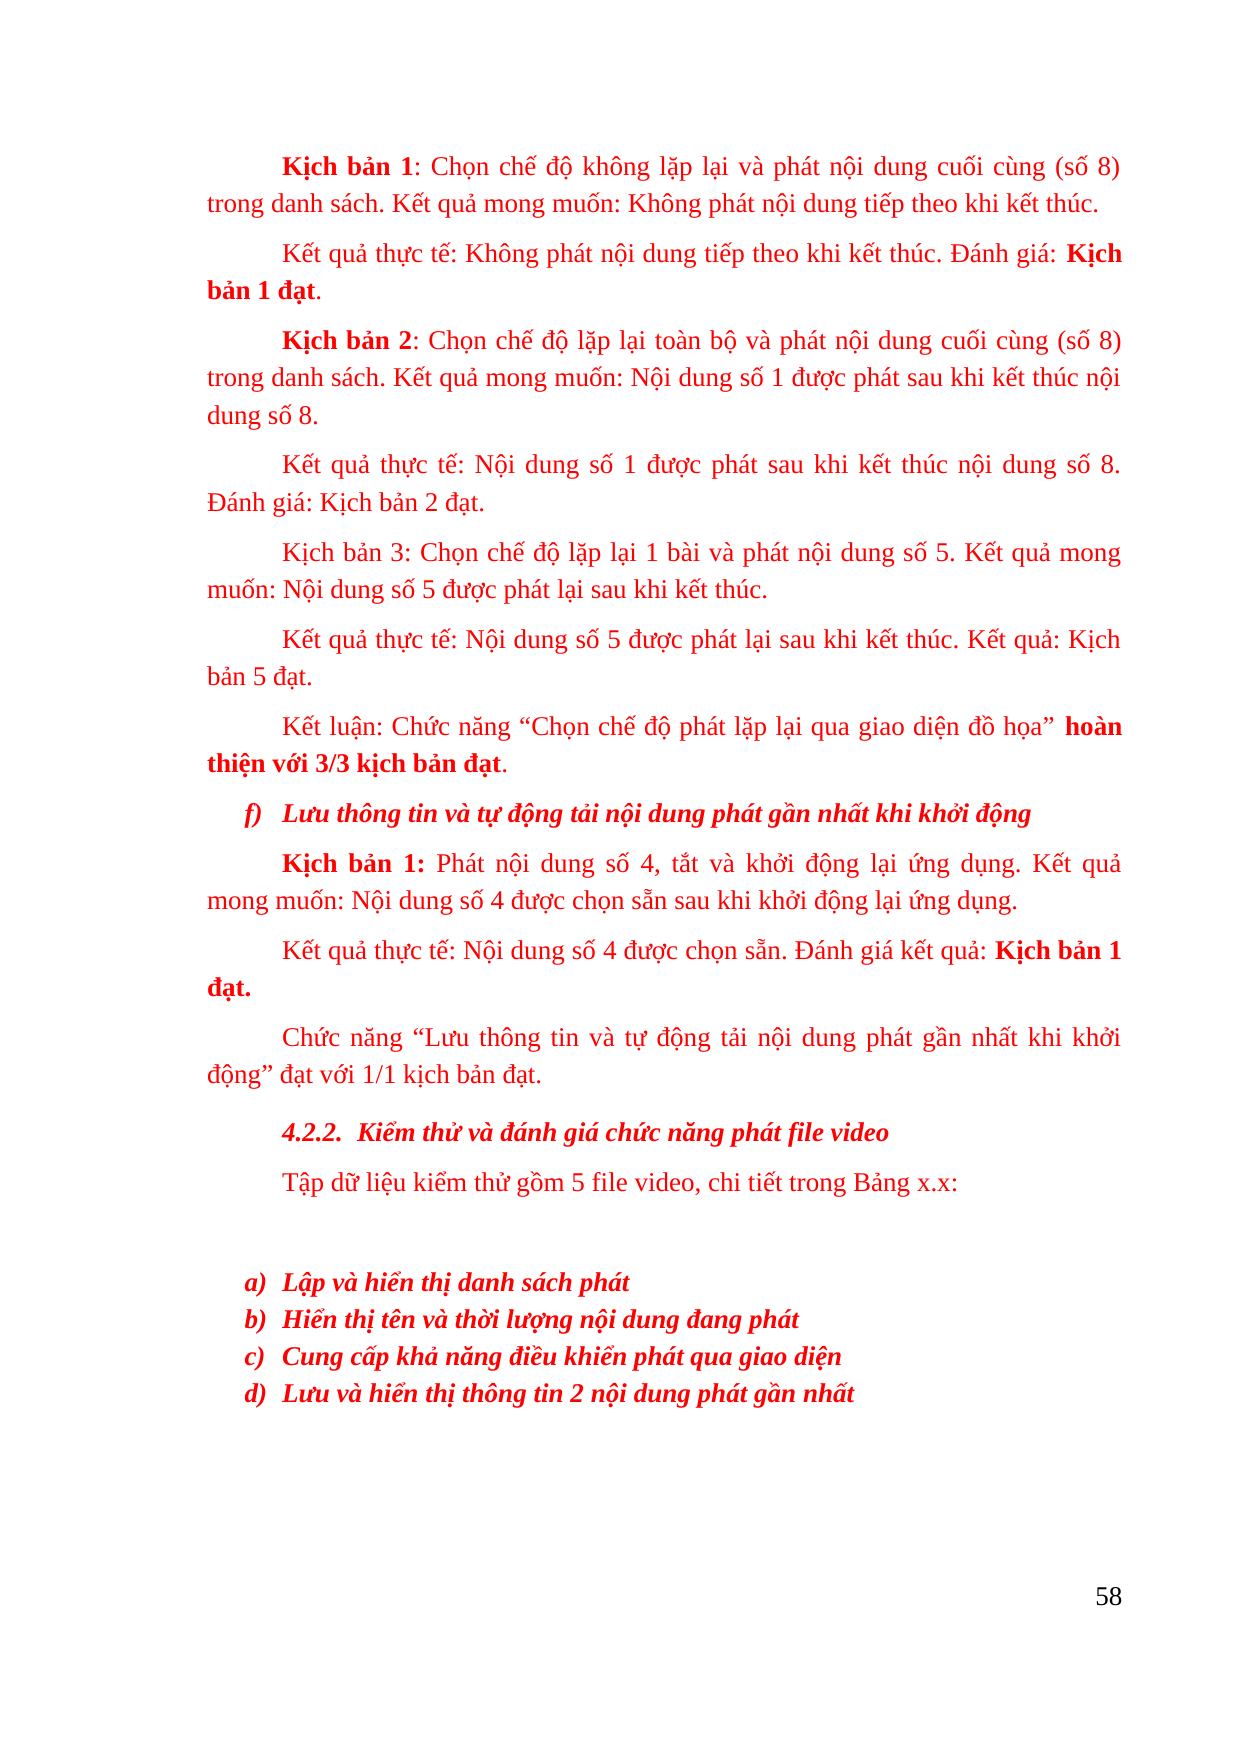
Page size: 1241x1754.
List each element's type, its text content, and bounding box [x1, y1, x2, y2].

text Kết quả thực tế: Không phát nội dung tiếp theo khi kết thúc. Đánh giá: Kịch bản 1 đạt. [207, 237, 1122, 306]
text Kết luận: Chức năng “Chọn chế độ phát lặp lại qua giao diện đồ họa” hoàn thiện với 3/3 kịch bản đạt. [207, 710, 1122, 778]
list Hiển thị tên và thời lượng nội dung đang phát [244, 1303, 1122, 1334]
list Lập và hiển thị danh sách phát [244, 1266, 1122, 1297]
list Cung cấp khả năng điều khiển phát qua giao diện [244, 1340, 1122, 1371]
list Lưu thông tin và tự động tải nội dung phát gần nhất khi khởi động [244, 797, 1122, 828]
text Kết quả thực tế: Nội dung số 4 được chọn sẵn. Đánh giá kết quả: Kịch bản 1 đạt. [207, 934, 1122, 1002]
text Kịch bản 3: Chọn chế độ lặp lại 1 bài và phát nội dung số 5. Kết quả mong muốn: Nội dung số 5 được phát lại sau khi kết thúc. [207, 536, 1122, 604]
text Kết quả thực tế: Nội dung số 1 được phát sau khi kết thúc nội dung số 8. Đánh giá: Kịch bản 2 đạt. [207, 448, 1122, 517]
subtitle Kiểm thử và đánh giá chức năng phát file video [282, 1116, 1122, 1147]
text Chức năng “Lưu thông tin và tự động tải nội dung phát gần nhất khi khởi động” đạt với 1/1 kịch bản đạt. [207, 1021, 1122, 1089]
text Tập dữ liệu kiểm thử gồm 5 file video, chi tiết trong Bảng x.x: [282, 1166, 1122, 1197]
text Kết quả thực tế: Nội dung số 5 được phát lại sau khi kết thúc. Kết quả: Kịch bản 5 đạt. [207, 623, 1122, 691]
text Kịch bản 1: Chọn chế độ không lặp lại và phát nội dung cuối cùng (số 8) trong danh sách. Kết quả mong muốn: Không phát nội dung tiếp theo khi kết thúc. [207, 150, 1122, 218]
text Kịch bản 2: Chọn chế độ lặp lại toàn bộ và phát nội dung cuối cùng (số 8) trong danh sách. Kết quả mong muốn: Nội dung số 1 được phát sau khi kết thúc nội dung số 8. [207, 324, 1122, 430]
list Lưu và hiển thị thông tin 2 nội dung phát gần nhất [244, 1377, 1122, 1409]
text Kịch bản 1: Phát nội dung số 4, tắt và khởi động lại ứng dụng. Kết quả mong muốn: Nội dung số 4 được chọn sẵn sau khi khởi động lại ứng dụng. [207, 847, 1122, 915]
